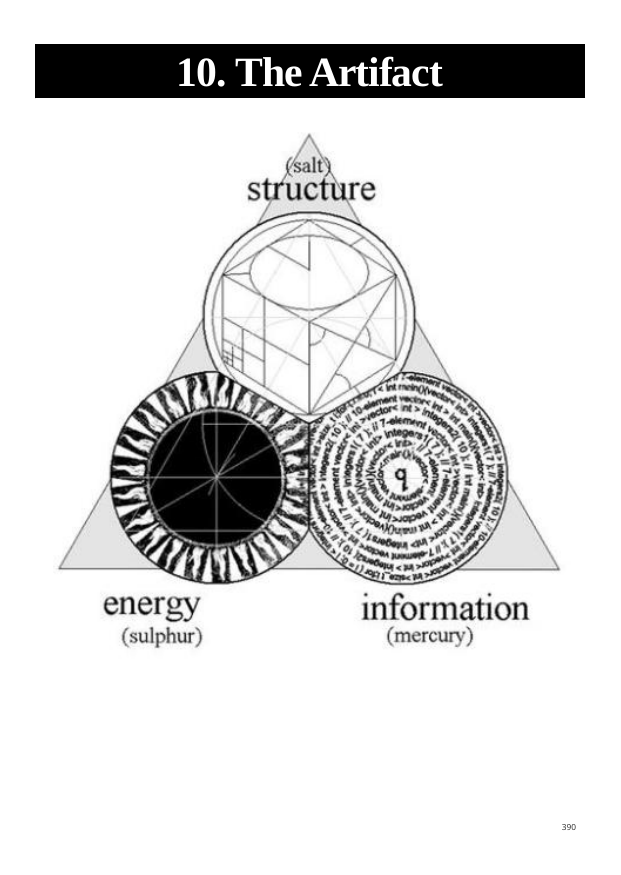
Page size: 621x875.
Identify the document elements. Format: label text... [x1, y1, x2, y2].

subtitle The Artifact [36, 45, 584, 97]
picture [44, 123, 576, 674]
